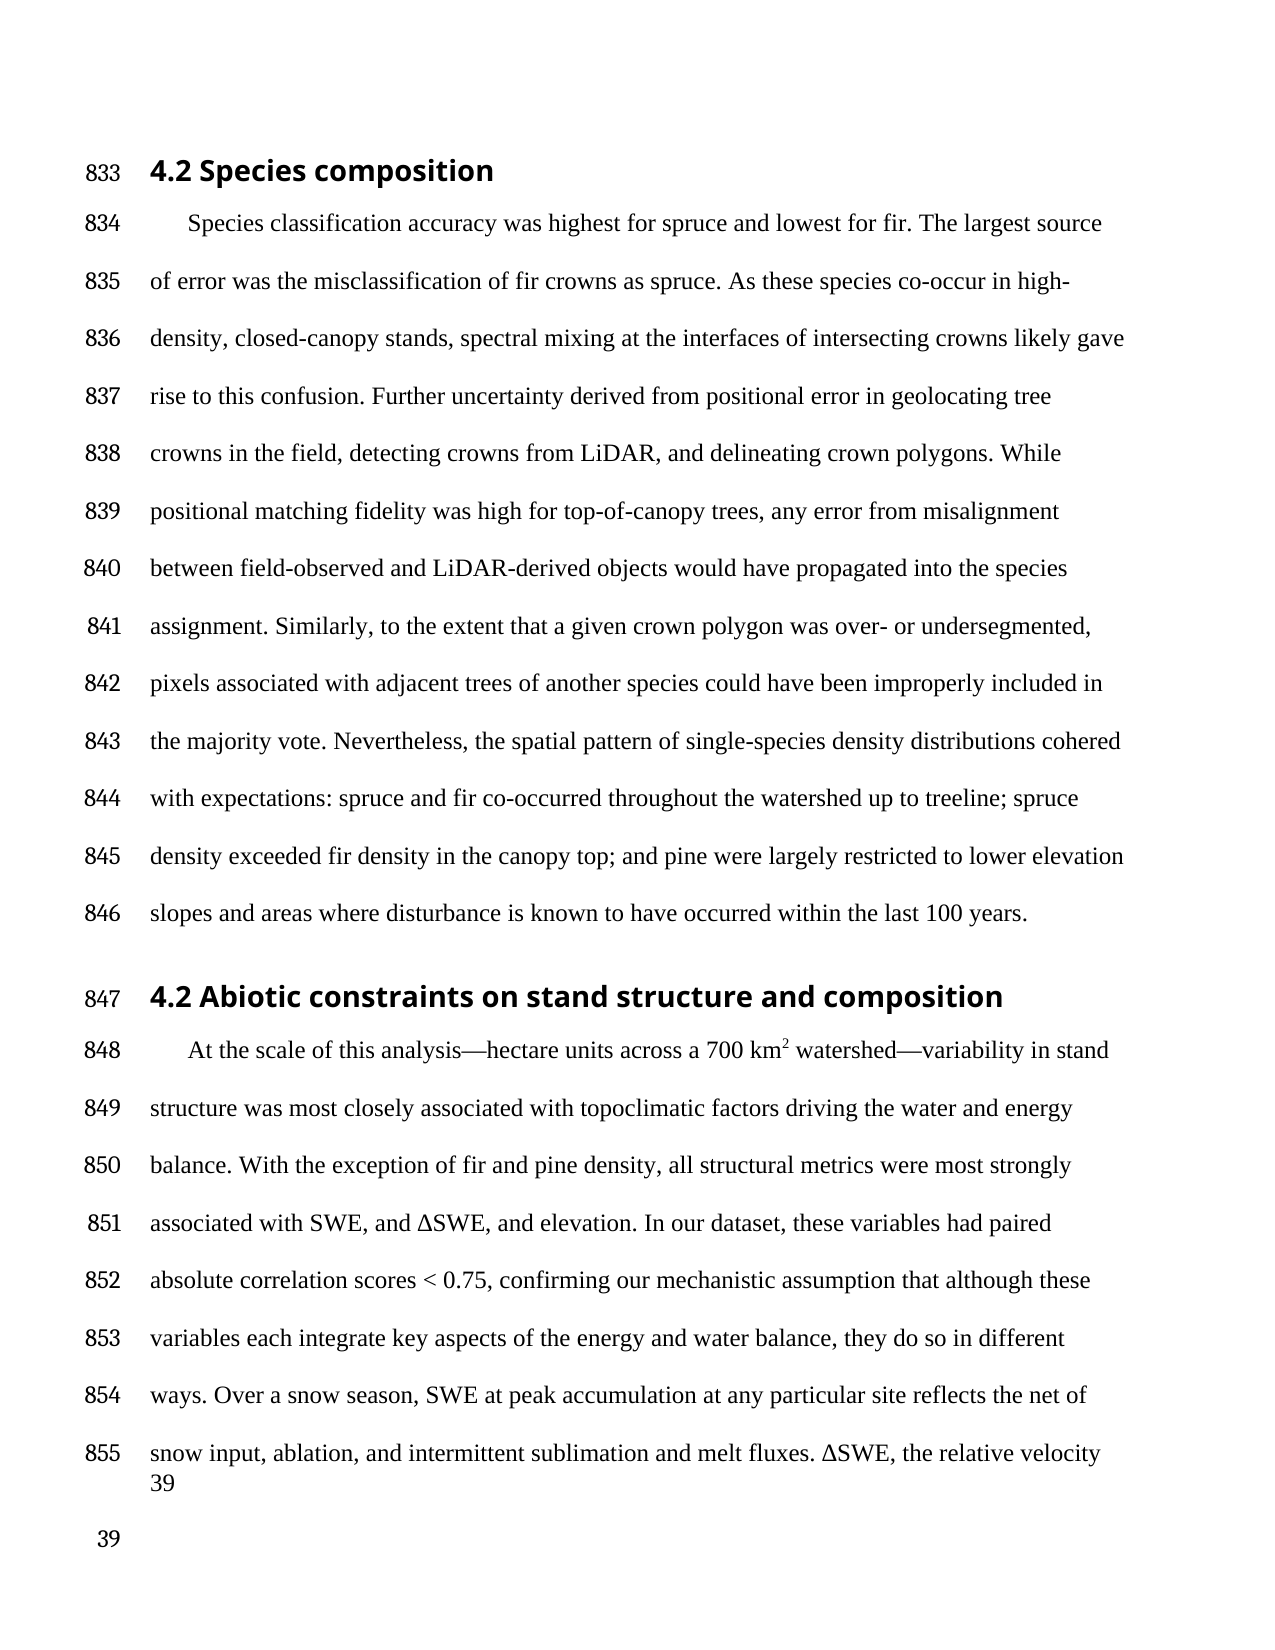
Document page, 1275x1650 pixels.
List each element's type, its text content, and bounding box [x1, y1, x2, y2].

text Species classification accuracy was highest for spruce and lowest for fir. The largest source of error was the misclassification of fir crowns as spruce. As these species co-occur in high-density, closed-canopy stands, spectral mixing at the interfaces of intersecting crowns likely gave rise to this confusion. Further uncertainty derived from positional error in geolocating tree crowns in the field, detecting crowns from LiDAR, and delineating crown polygons. While positional matching fidelity was high for top-of-canopy trees, any error from misalignment between field-observed and LiDAR-derived objects would have propagated into the species assignment. Similarly, to the extent that a given crown polygon was over- or undersegmented, pixels associated with adjacent trees of another species could have been improperly included in the majority vote. Nevertheless, the spatial pattern of single-species density distributions cohered with expectations: spruce and fir co-occurred throughout the watershed up to treeline; spruce density exceeded fir density in the canopy top; and pine were largely restricted to lower elevation slopes and areas where disturbance is known to have occurred within the last 100 years. [150, 208, 1125, 927]
subtitle 4.2 Abiotic constraints on stand structure and composition [150, 977, 1125, 1016]
subtitle 4.2 Species composition [150, 150, 1125, 190]
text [150, 1035, 1125, 1466]
